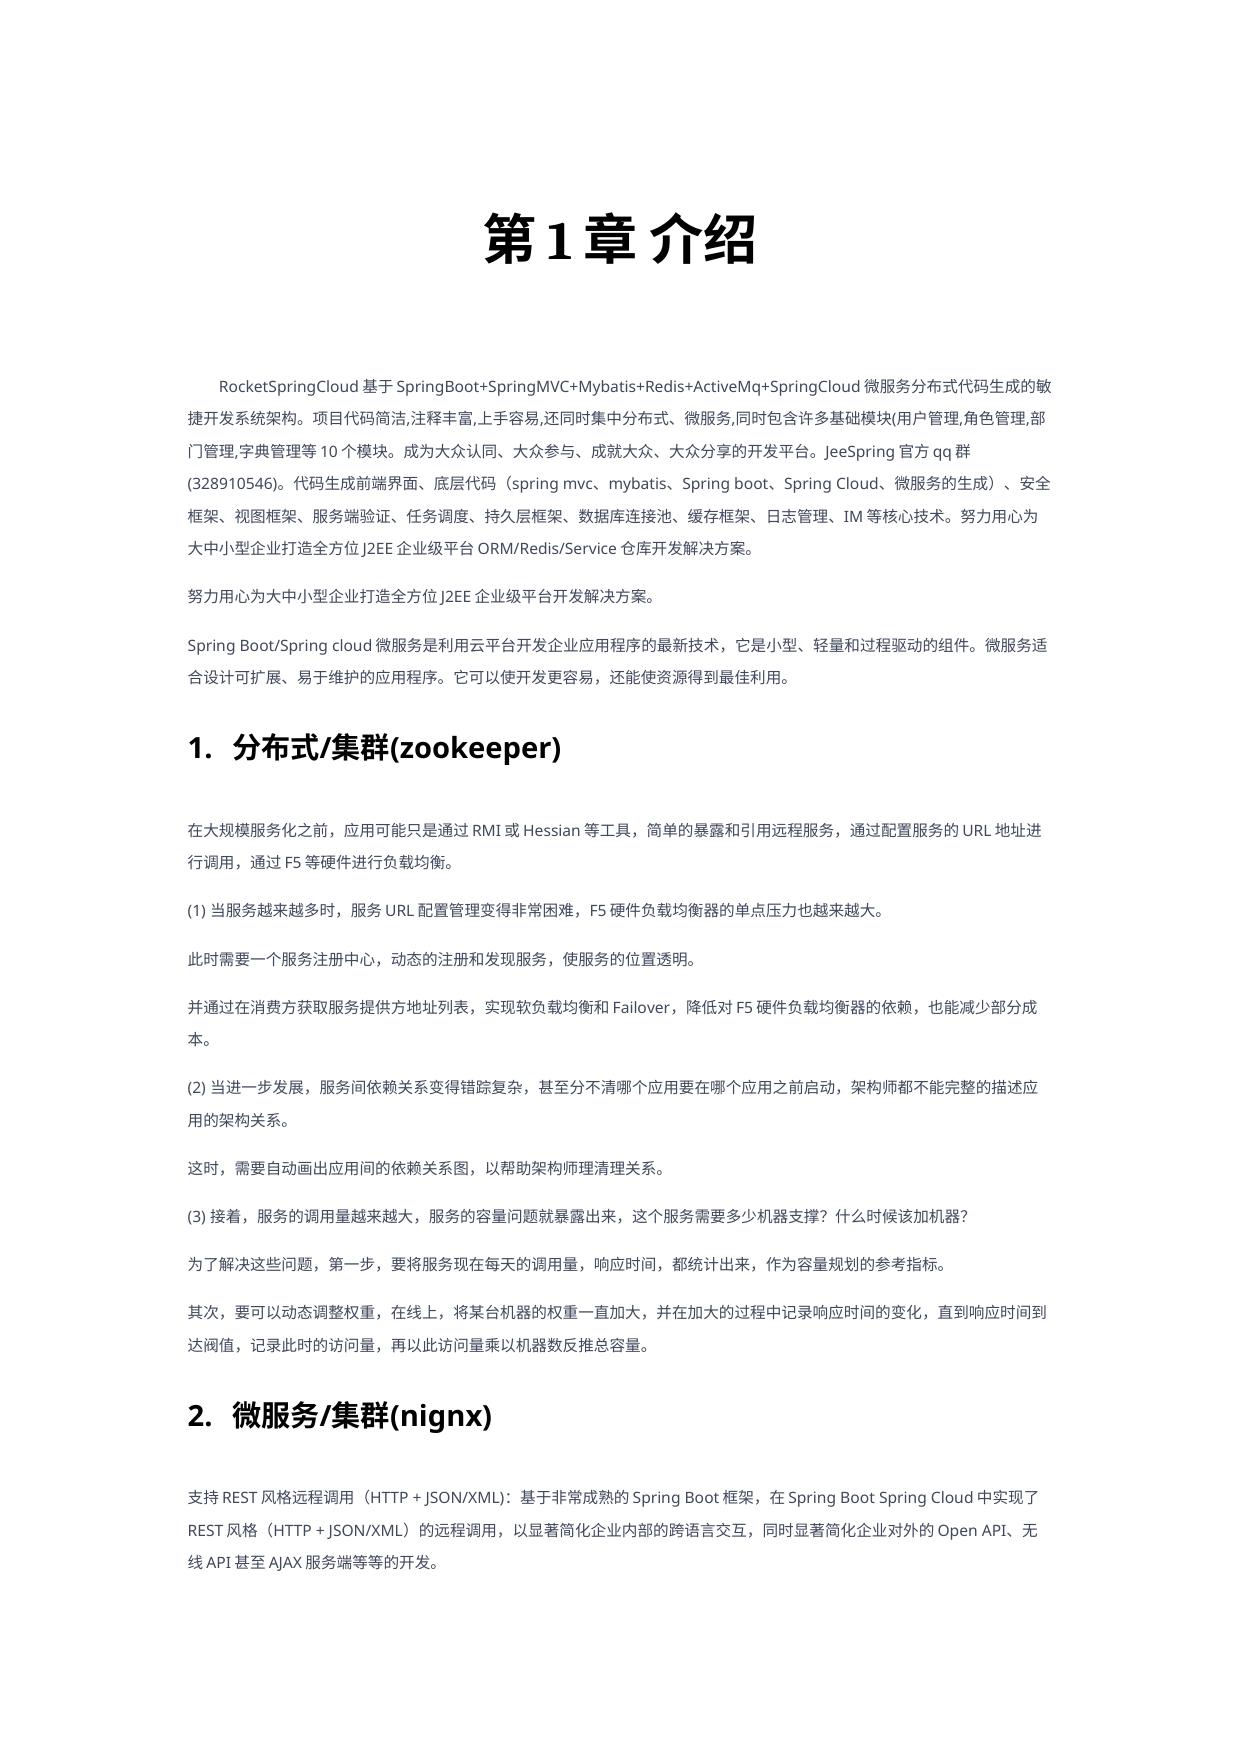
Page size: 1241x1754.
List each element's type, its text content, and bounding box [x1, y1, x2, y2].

text 努力用心为大中小型企业打造全方位J2EE企业级平台开发解决方案。 [187, 580, 1053, 612]
subtitle 分布式/集群(zookeeper) [187, 714, 1053, 779]
text 这时，需要自动画出应用间的依赖关系图，以帮助架构师理清理关系。 [187, 1151, 1053, 1184]
text 为了解决这些问题，第一步，要将服务现在每天的调用量，响应时间，都统计出来，作为容量规划的参考指标。 [187, 1247, 1053, 1280]
title 第1章 介绍 [187, 187, 1053, 284]
subtitle 微服务/集群(nignx) [187, 1381, 1053, 1446]
text 其次，要可以动态调整权重，在线上，将某台机器的权重一直加大，并在加大的过程中记录响应时间的变化，直到响应时间到达阀值，记录此时的访问量，再以此访问量乘以机器数反推总容量。 [187, 1296, 1053, 1361]
text 此时需要一个服务注册中心，动态的注册和发现服务，使服务的位置透明。 [187, 942, 1053, 974]
text 并通过在消费方获取服务提供方地址列表，实现软负载均衡和Failover，降低对F5硬件负载均衡器的依赖，也能减少部分成本。 [187, 990, 1053, 1055]
text RocketSpringCloud基于SpringBoot+SpringMVC+Mybatis+Redis+ActiveMq+SpringCloud微服务分布式代码生成的敏捷开发系统架构。项目代码简洁,注释丰富,上手容易,还同时集中分布式、微服务,同时包含许多基础模块(用户管理,角色管理,部门管理,字典管理等10个模块。成为大众认同、大众参与、成就大众、大众分享的开发平台。JeeSpring官方qq群(328910546)。代码生成前端界面、底层代码（spring mvc、mybatis、Spring boot、Spring Cloud、微服务的生成）、安全框架、视图框架、服务端验证、任务调度、持久层框架、数据库连接池、缓存框架、日志管理、IM等核心技术。努力用心为大中小型企业打造全方位J2EE企业级平台ORM/Redis/Service仓库开发解决方案。 [187, 369, 1053, 564]
text (2) 当进一步发展，服务间依赖关系变得错踪复杂，甚至分不清哪个应用要在哪个应用之前启动，架构师都不能完整的描述应用的架构关系。 [187, 1071, 1053, 1136]
text 支持REST风格远程调用（HTTP + JSON/XML)：基于非常成熟的Spring Boot框架，在Spring Boot Spring Cloud中实现了REST风格（HTTP + JSON/XML）的远程调用，以显著简化企业内部的跨语言交互，同时显著简化企业对外的Open API、无线API甚至AJAX服务端等等的开发。 [187, 1481, 1053, 1578]
text Spring Boot/Spring cloud微服务是利用云平台开发企业应用程序的最新技术，它是小型、轻量和过程驱动的组件。微服务适合设计可扩展、易于维护的应用程序。它可以使开发更容易，还能使资源得到最佳利用。 [187, 628, 1053, 693]
text 在大规模服务化之前，应用可能只是通过RMI或Hessian等工具，简单的暴露和引用远程服务，通过配置服务的URL地址进行调用，通过F5等硬件进行负载均衡。 [187, 813, 1053, 878]
text (3) 接着，服务的调用量越来越大，服务的容量问题就暴露出来，这个服务需要多少机器支撑？什么时候该加机器？ [187, 1199, 1053, 1232]
text (1) 当服务越来越多时，服务URL配置管理变得非常困难，F5硬件负载均衡器的单点压力也越来越大。 [187, 894, 1053, 926]
